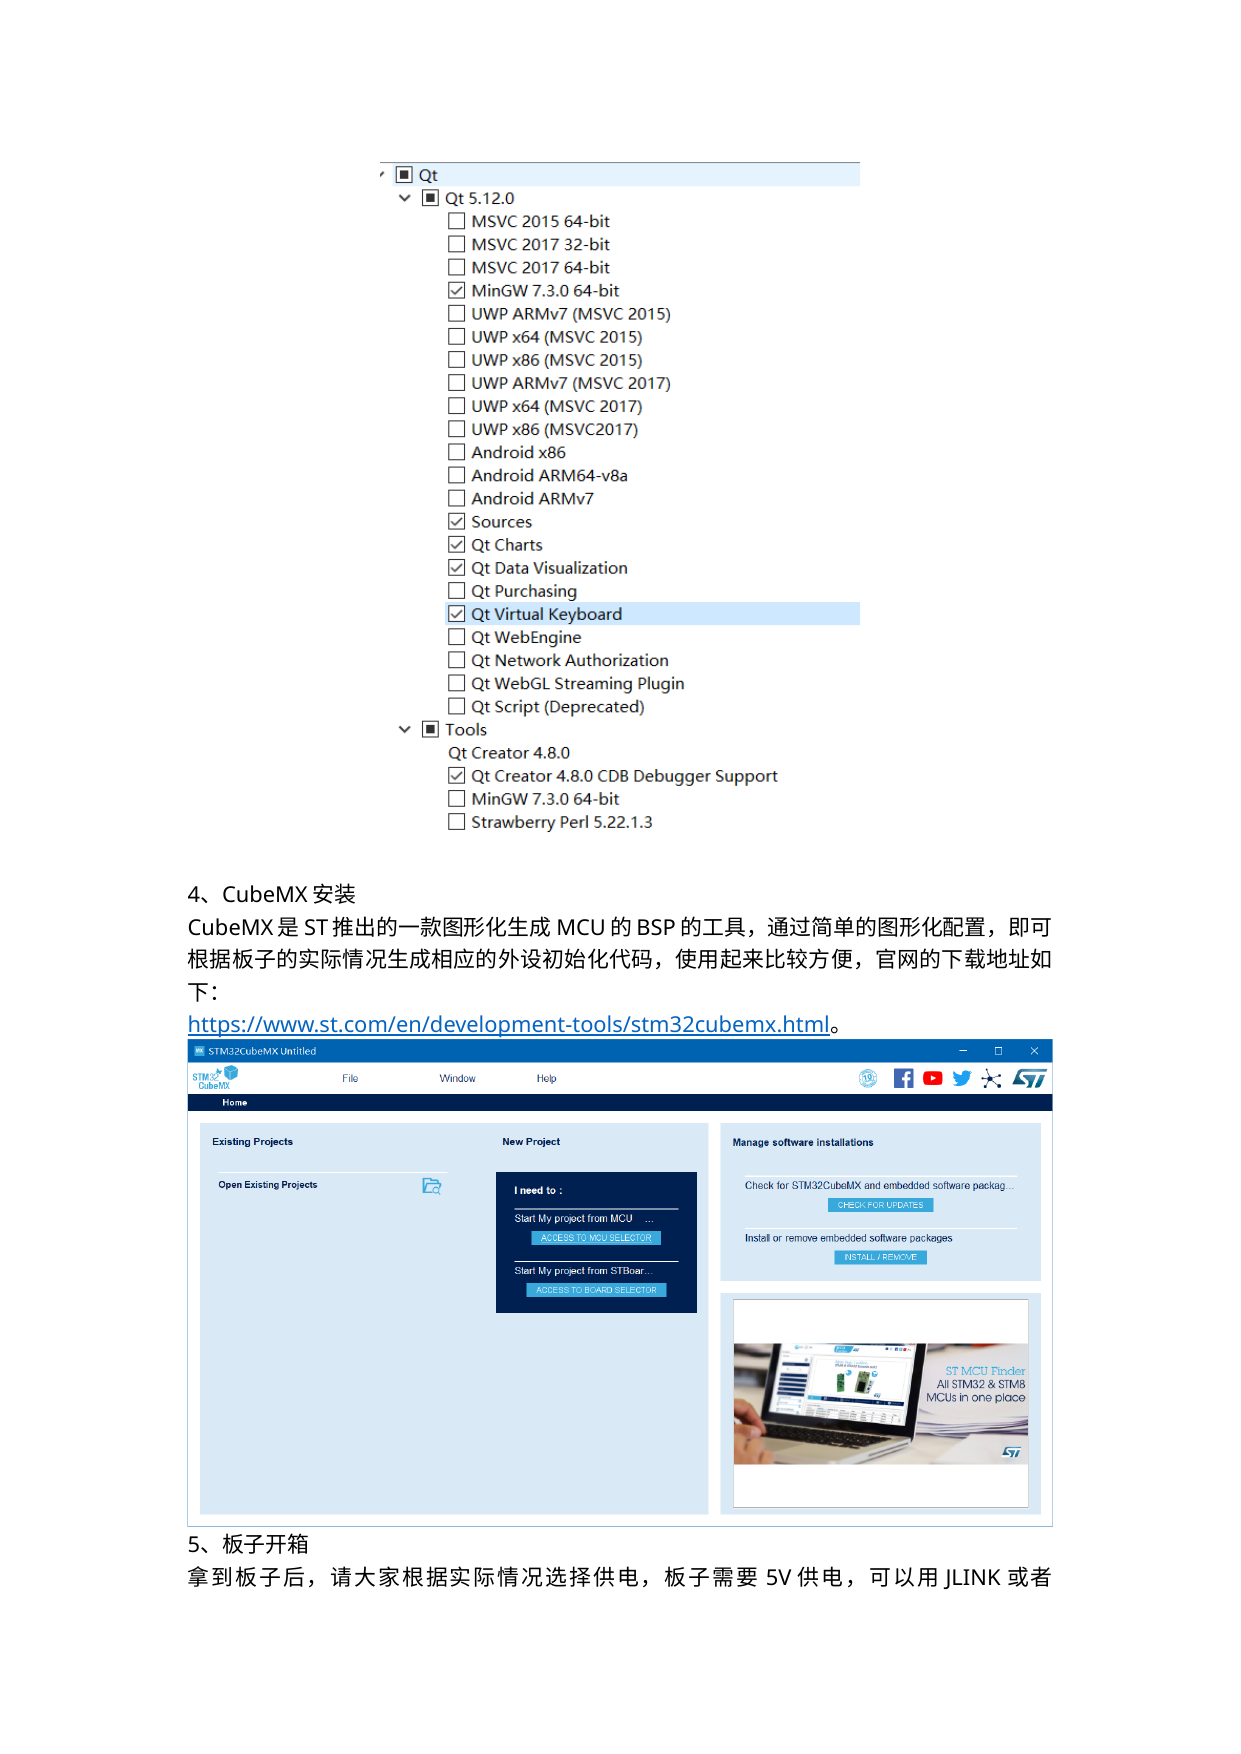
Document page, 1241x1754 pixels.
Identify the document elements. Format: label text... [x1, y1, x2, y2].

picture [187, 1039, 1053, 1527]
text CubeMX是ST推出的一款图形化生成MCU的BSP的工具，通过简单的图形化配置，即可根据板子的实际情况生成相应的外设初始化代码，使用起来比较方便，官网的下载地址如下： [187, 909, 1053, 1007]
text https://www.st.com/en/development-tools/stm32cubemx.html。 [187, 1007, 1053, 1039]
picture [380, 162, 861, 852]
text 4、CubeMX安装 [187, 877, 1053, 909]
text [187, 1559, 1053, 1592]
text 5、板子开箱 [187, 1527, 1053, 1559]
